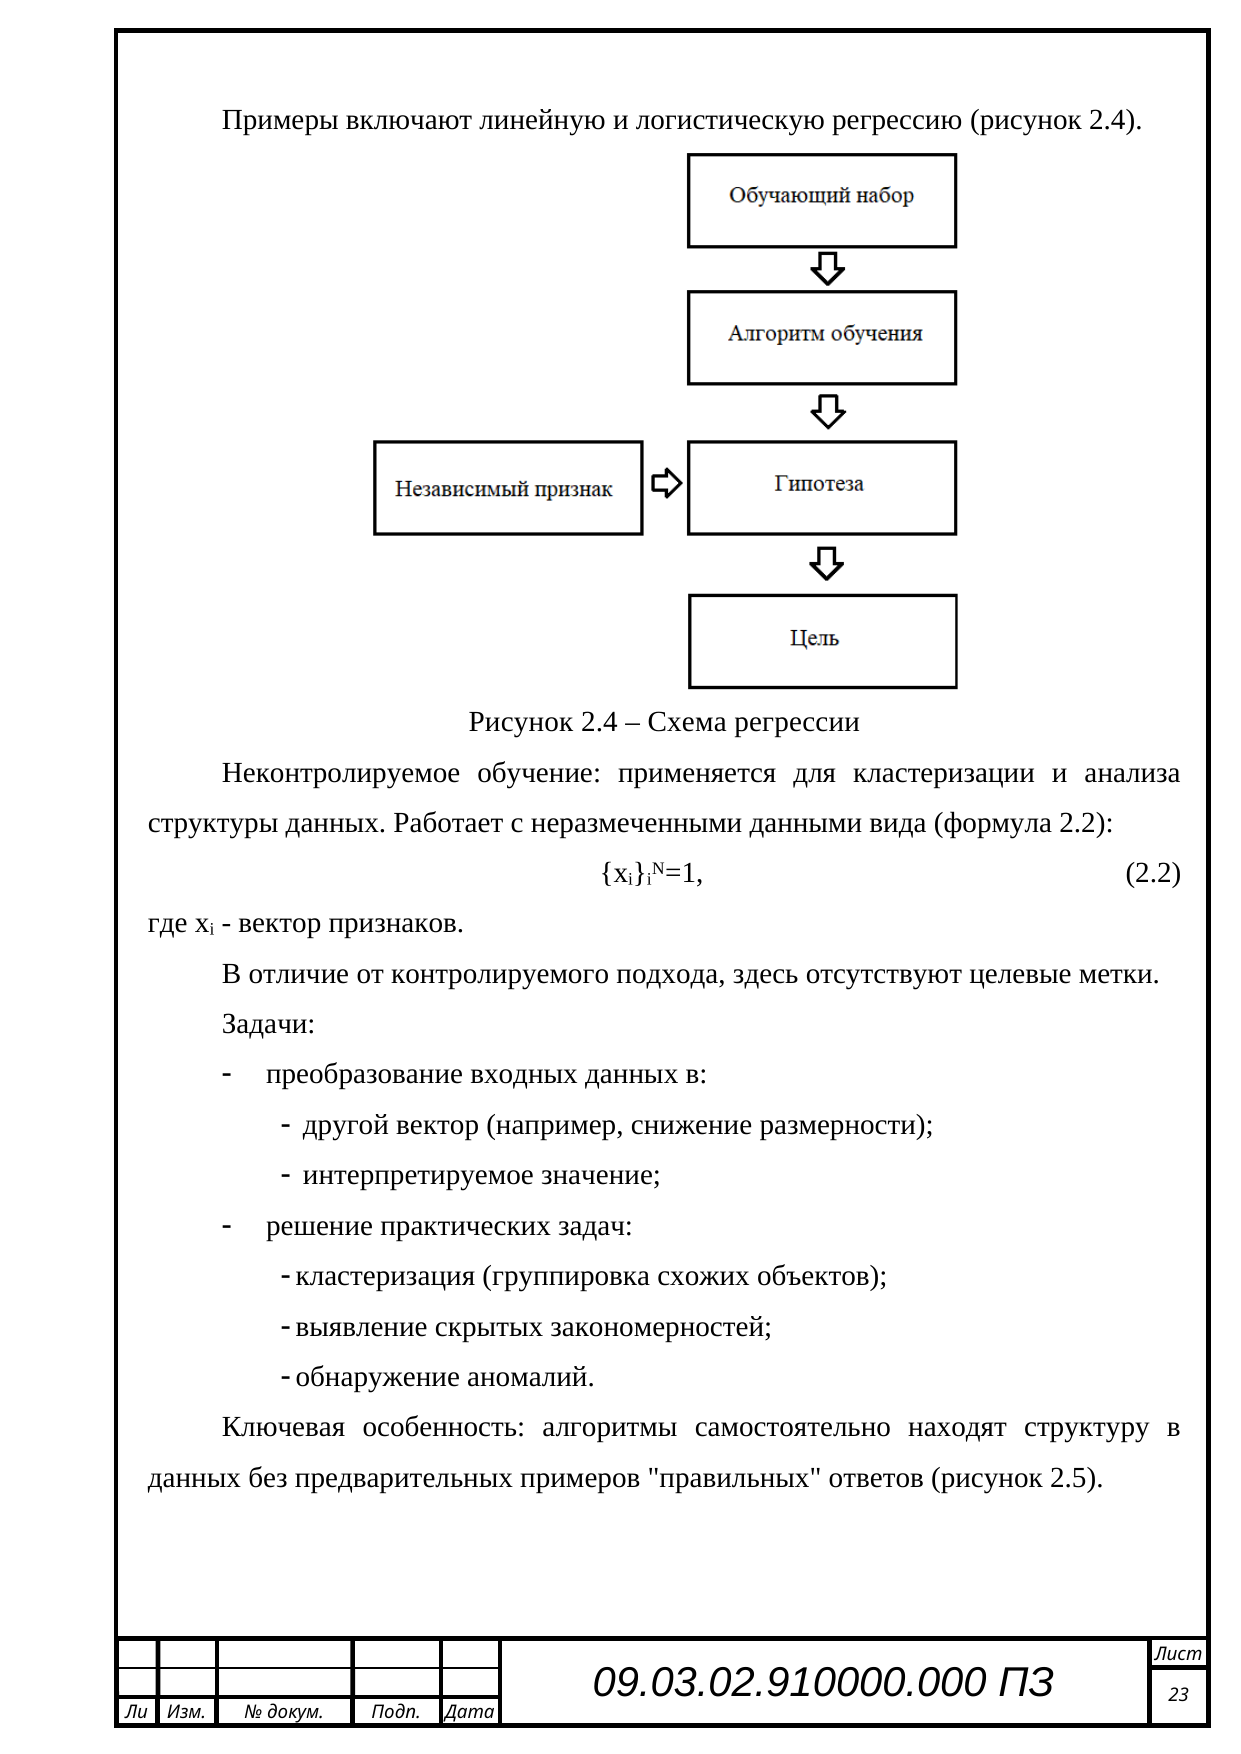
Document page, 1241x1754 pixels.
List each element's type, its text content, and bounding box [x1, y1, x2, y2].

text где xᵢ - вектор признаков. [148, 906, 1181, 939]
text Ключевая особенность: алгоритмы самостоятельно находят структуру в данных без предварительных примеров "правильных" ответов (рисунок 2.5). [148, 1409, 1181, 1493]
text Задачи: [148, 1006, 1181, 1040]
text {xᵢ}ᵢᴺ=1, (2.2) [148, 855, 1181, 889]
text Примеры включают линейную и логистическую регрессию (рисунок 2.4). [148, 102, 1181, 135]
list интерпретируемое значение; [148, 1157, 1181, 1191]
list выявление скрытых закономерностей; [148, 1309, 1181, 1342]
picture [371, 152, 958, 692]
list обнаружение аномалий. [148, 1359, 1181, 1393]
list другой вектор (например, снижение размерности); [148, 1107, 1181, 1141]
text Неконтролируемое обучение: применяется для кластеризации и анализа структуры данных. Работает с неразмеченными данными вида (формула 2.2): [148, 755, 1181, 838]
list решение практических задач: [148, 1208, 1181, 1241]
list кластеризация (группировка схожих объектов); [148, 1258, 1181, 1292]
text Рисунок 2.4 – Схема регрессии [148, 704, 1181, 738]
list преобразование входных данных в: [148, 1057, 1181, 1090]
text В отличие от контролируемого подхода, здесь отсутствуют целевые метки. [148, 956, 1181, 989]
